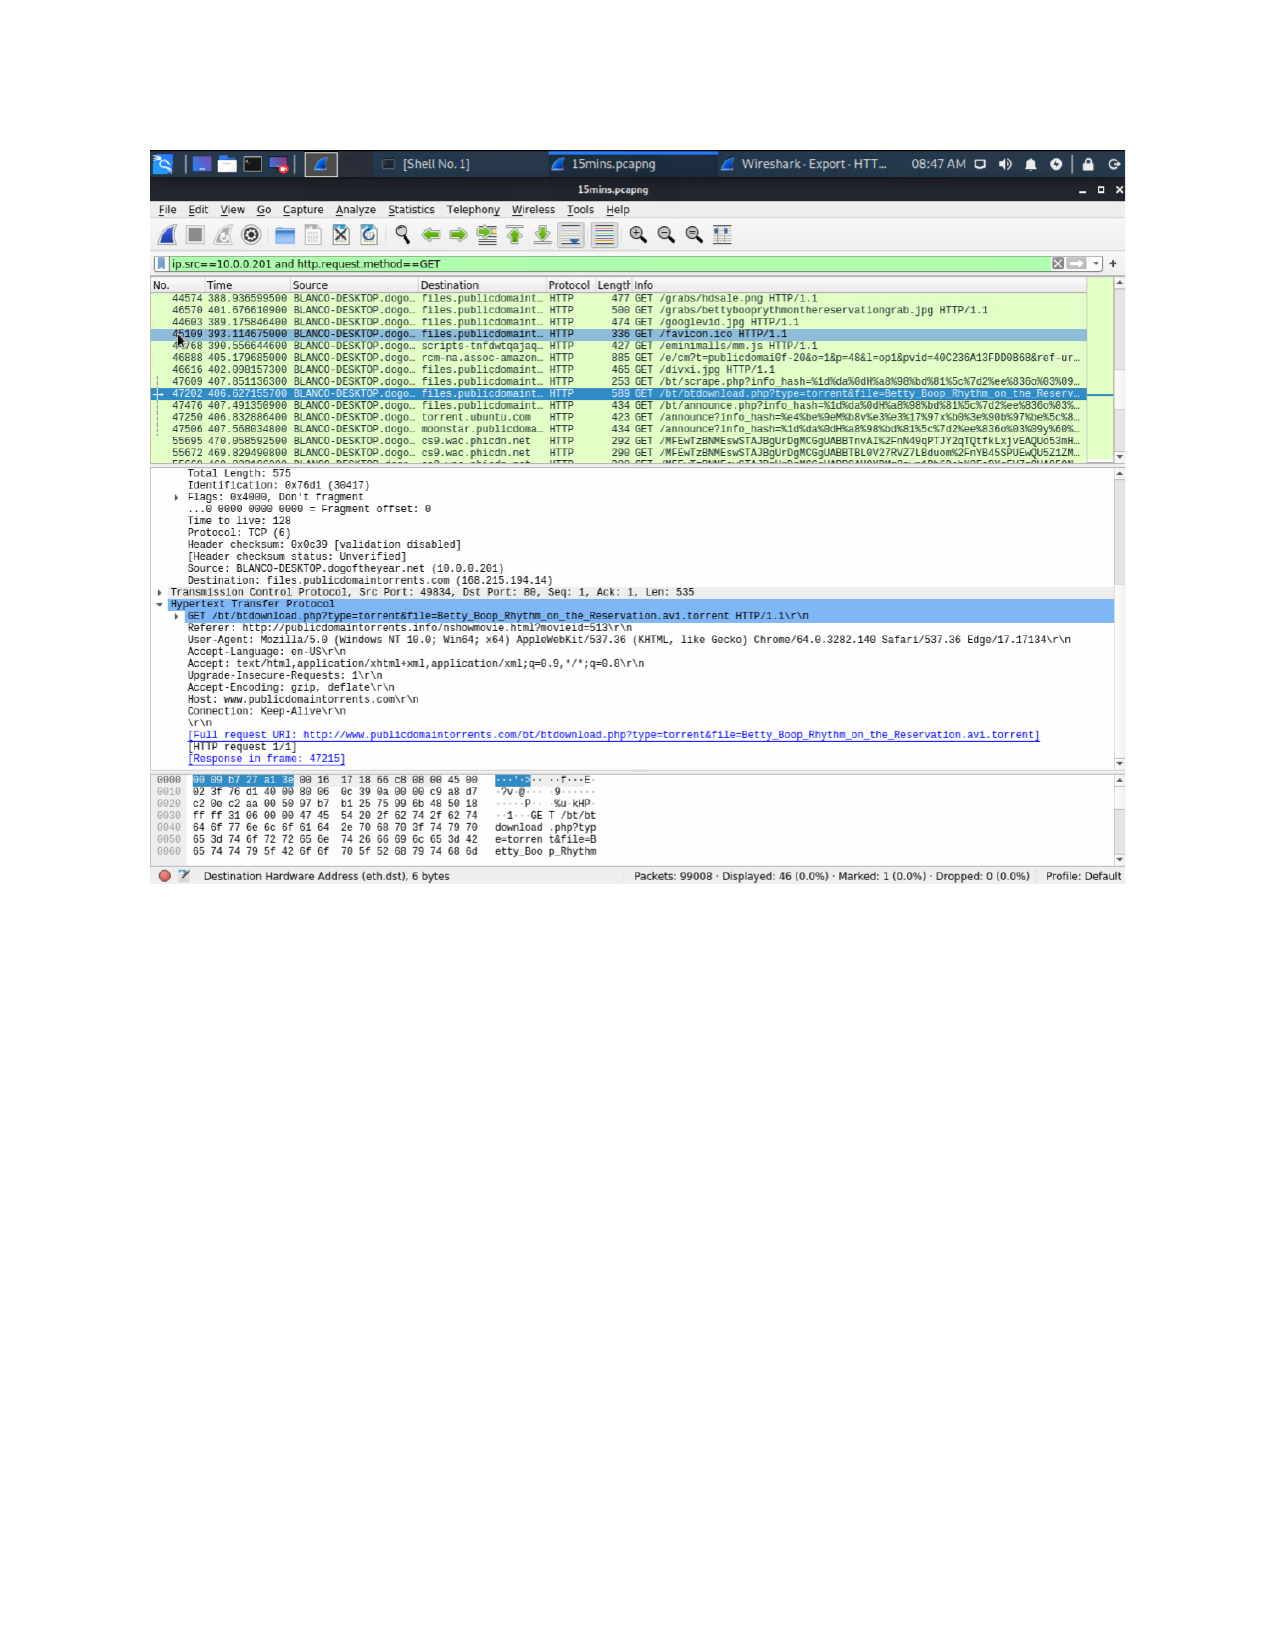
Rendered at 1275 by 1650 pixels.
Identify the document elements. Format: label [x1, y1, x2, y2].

picture [150, 150, 1125, 884]
